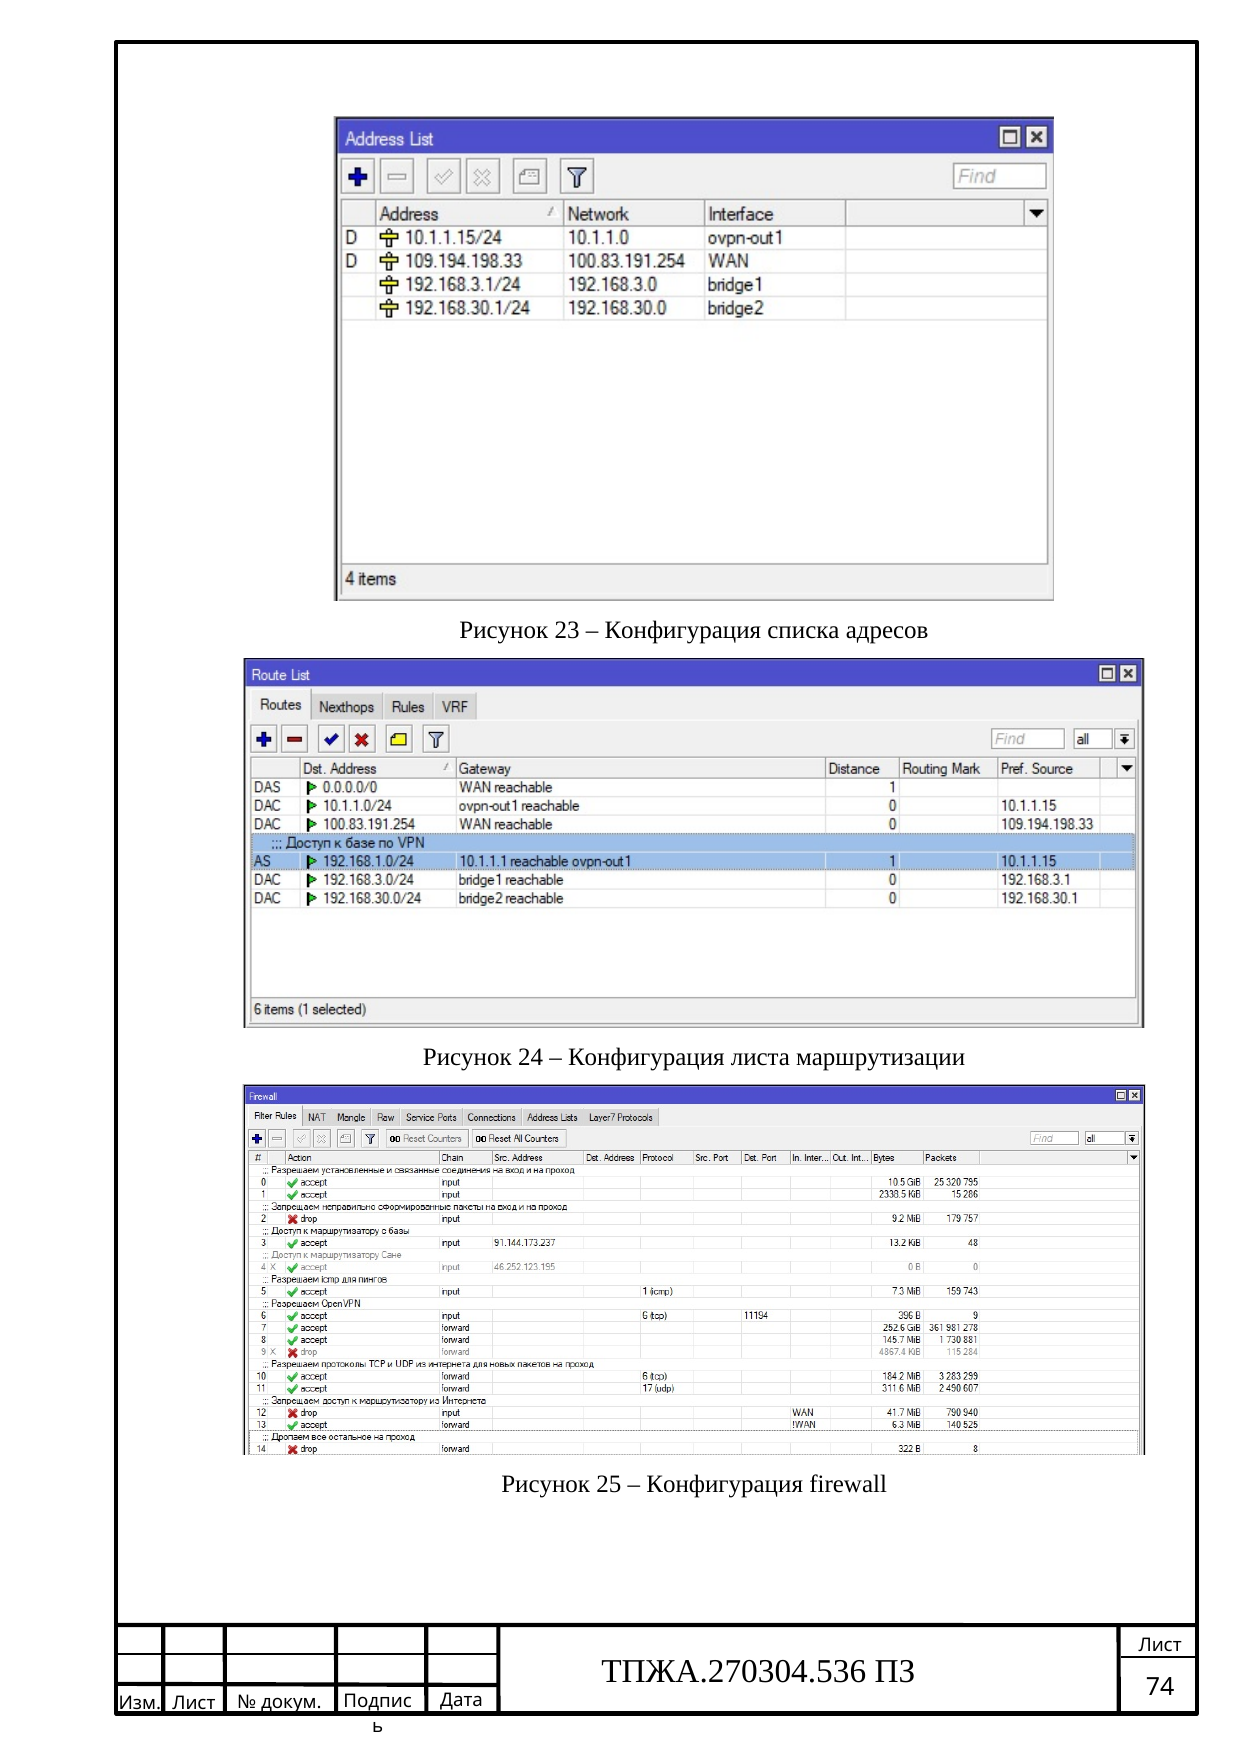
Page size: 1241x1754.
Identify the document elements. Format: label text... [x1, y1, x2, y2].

picture [242, 1084, 1146, 1455]
picture [333, 116, 1054, 601]
text Рисунок 23 – Конфигурация списка адресов [162, 615, 1152, 644]
picture [243, 658, 1145, 1028]
text Рисунок 25 – Конфигурация firewall [162, 1469, 1152, 1498]
text Рисунок 24 – Конфигурация листа маршрутизации [162, 1042, 1152, 1070]
